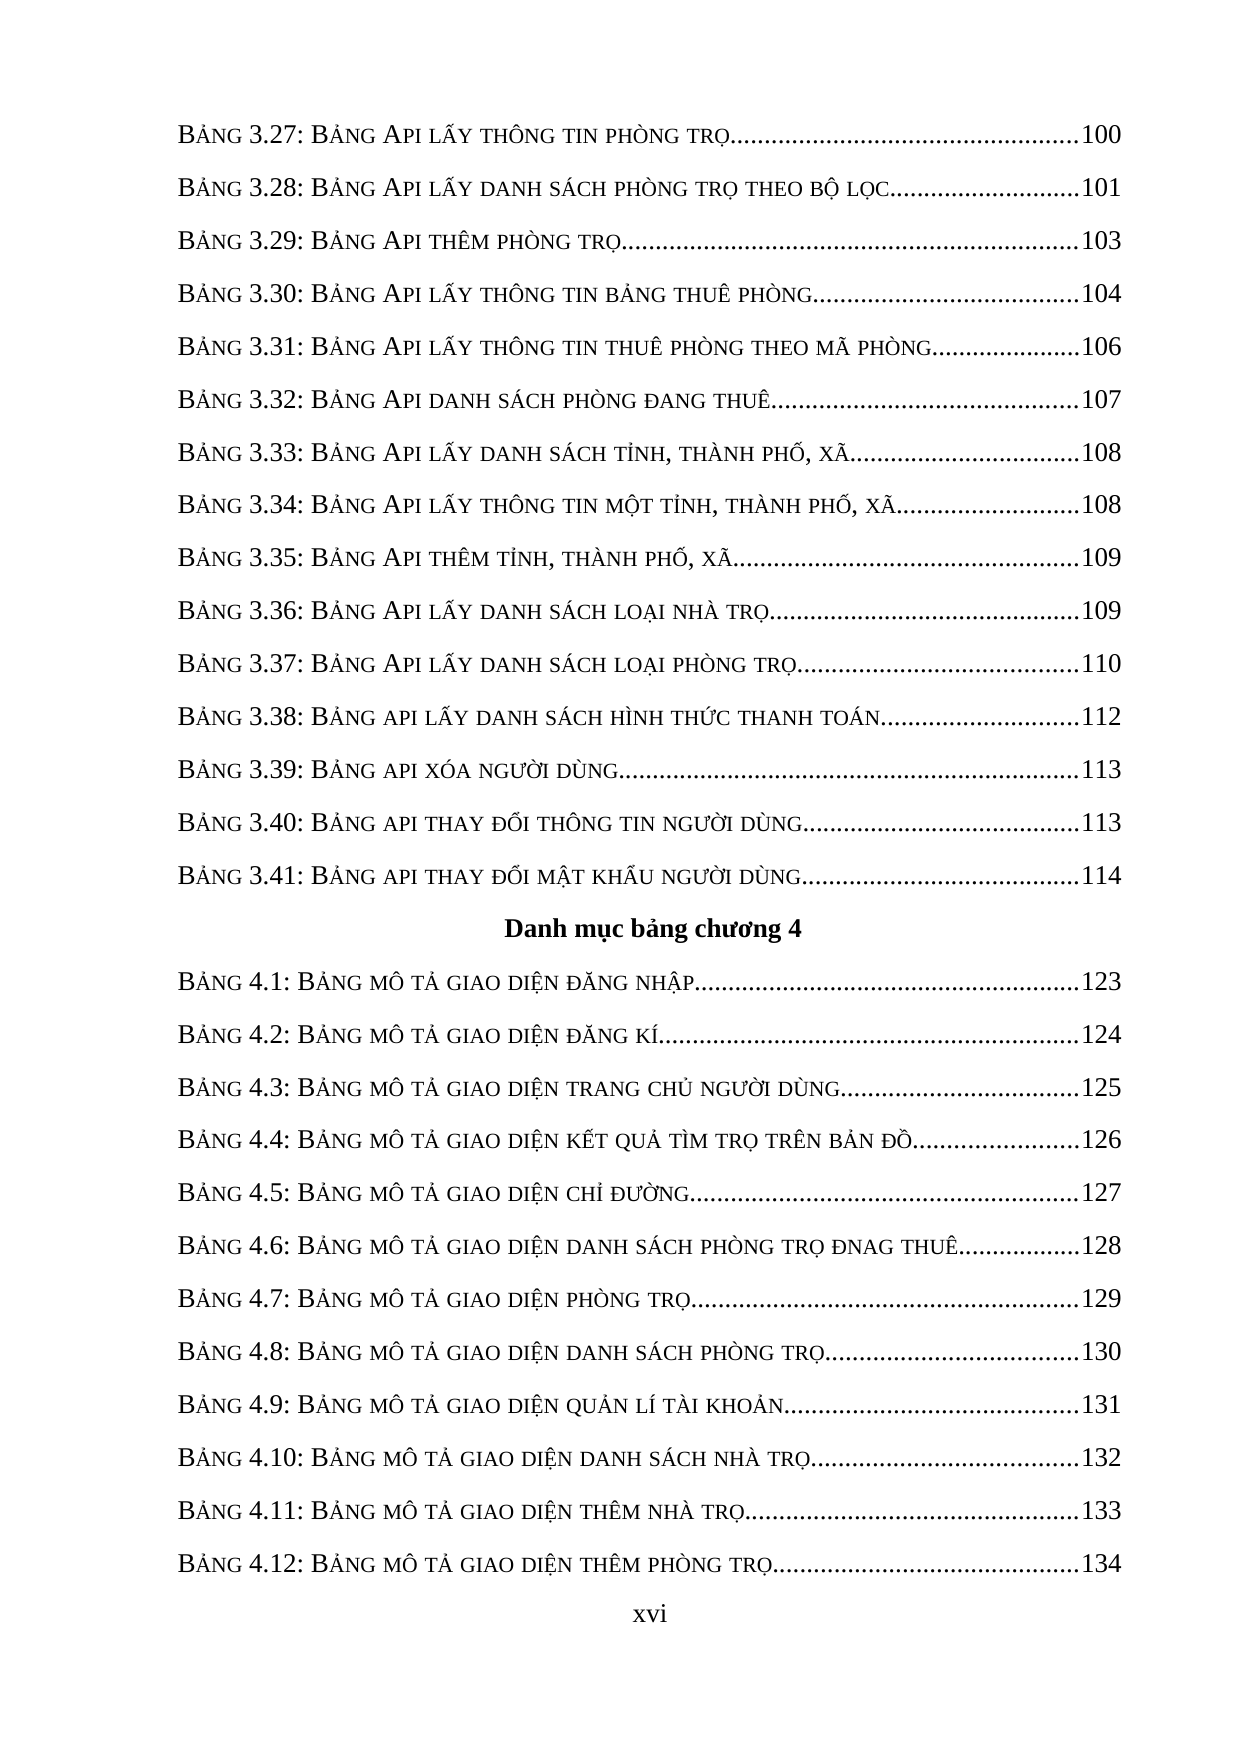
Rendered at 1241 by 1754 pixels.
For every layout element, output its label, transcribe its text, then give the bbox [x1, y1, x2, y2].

text Bảng 4.6: Bảng mô tả giao diện danh sách phòng trọ đnag thuê 128 [177, 1229, 1122, 1261]
text Bảng 3.28: Bảng Api lấy danh sách phòng trọ theo bộ lọc 101 [177, 171, 1122, 202]
text Bảng 3.35: Bảng Api thêm tỉnh, thành phố, xã 109 [177, 541, 1122, 573]
text Bảng 4.2: Bảng mô tả giao diện đăng kí 124 [177, 1018, 1122, 1049]
text Bảng 3.33: Bảng Api lấy danh sách tỉnh, thành phố, xã 108 [177, 436, 1122, 467]
text Bảng 3.37: Bảng Api lấy danh sách loại phòng trọ 110 [177, 647, 1122, 678]
text Bảng 3.30: Bảng Api lấy thông tin bảng thuê phòng 104 [177, 277, 1122, 308]
text Bảng 4.12: Bảng mô tả giao diện thêm phòng trọ 134 [177, 1547, 1122, 1578]
text Bảng 4.1: Bảng mô tả giao diện đăng nhập 123 [177, 965, 1122, 996]
text Bảng 4.5: Bảng mô tả giao diện chỉ đường 127 [177, 1176, 1122, 1208]
text Bảng 3.38: Bảng api lấy danh sách hình thức thanh toán 112 [177, 700, 1122, 731]
text Bảng 4.4: Bảng mô tả giao diện kết quả tìm trọ trên bản đồ 126 [177, 1123, 1122, 1155]
text Bảng 3.36: Bảng Api lấy danh sách loại nhà trọ 109 [177, 594, 1122, 626]
text Bảng 4.11: Bảng mô tả giao diện thêm nhà trọ 133 [177, 1494, 1122, 1525]
text Bảng 4.7: Bảng mô tả giao diện phòng trọ 129 [177, 1282, 1122, 1313]
text Bảng 3.41: Bảng api thay đổi mật khẩu người dùng 114 [177, 859, 1122, 890]
text Bảng 3.32: Bảng Api danh sách phòng đang thuê 107 [177, 383, 1122, 414]
text Bảng 4.9: Bảng mô tả giao diện quản lí tài khoản 131 [177, 1388, 1122, 1419]
text Bảng 3.39: Bảng api xóa người dùng 113 [177, 753, 1122, 784]
text Bảng 4.10: Bảng mô tả giao diện danh sách nhà trọ 132 [177, 1441, 1122, 1472]
text Danh mục bảng chương 4 [177, 912, 1122, 943]
text Bảng 3.31: Bảng Api lấy thông tin thuê phòng theo mã phòng 106 [177, 330, 1122, 361]
text Bảng 4.8: Bảng mô tả giao diện danh sách phòng trọ 130 [177, 1335, 1122, 1366]
text Bảng 3.27: Bảng Api lấy thông tin phòng trọ 100 [177, 118, 1122, 149]
text Bảng 3.29: Bảng Api thêm phòng trọ 103 [177, 224, 1122, 255]
text Bảng 3.40: Bảng api thay đổi thông tin người dùng 113 [177, 806, 1122, 837]
text Bảng 4.3: Bảng mô tả giao diện trang chủ người dùng 125 [177, 1071, 1122, 1102]
text Bảng 3.34: Bảng Api lấy thông tin một tỉnh, thành phố, xã 108 [177, 488, 1122, 520]
